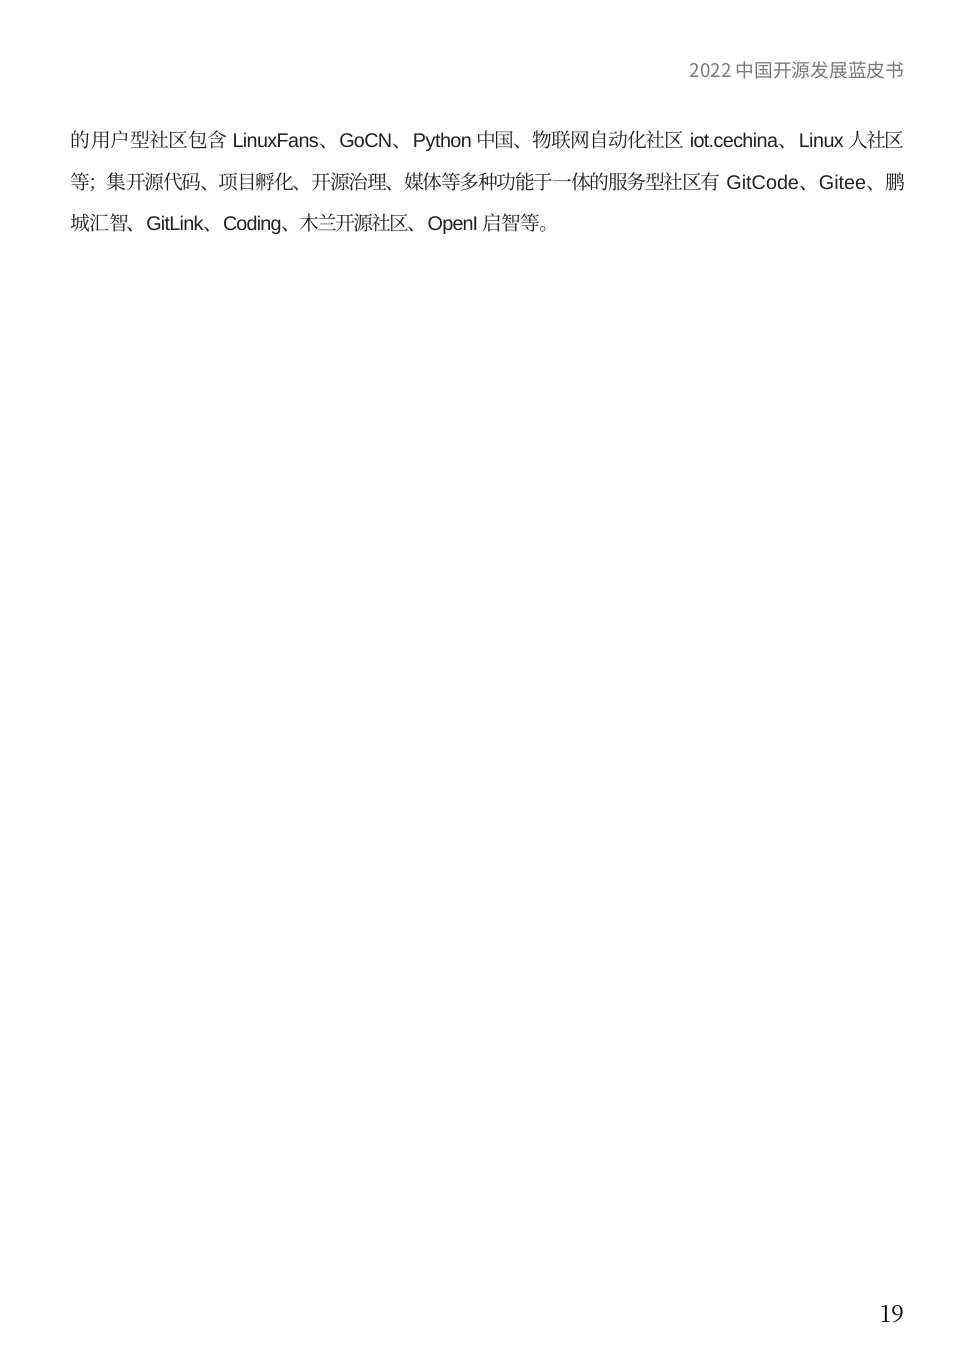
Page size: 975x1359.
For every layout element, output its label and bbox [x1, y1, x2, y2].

text [71, 125, 905, 236]
